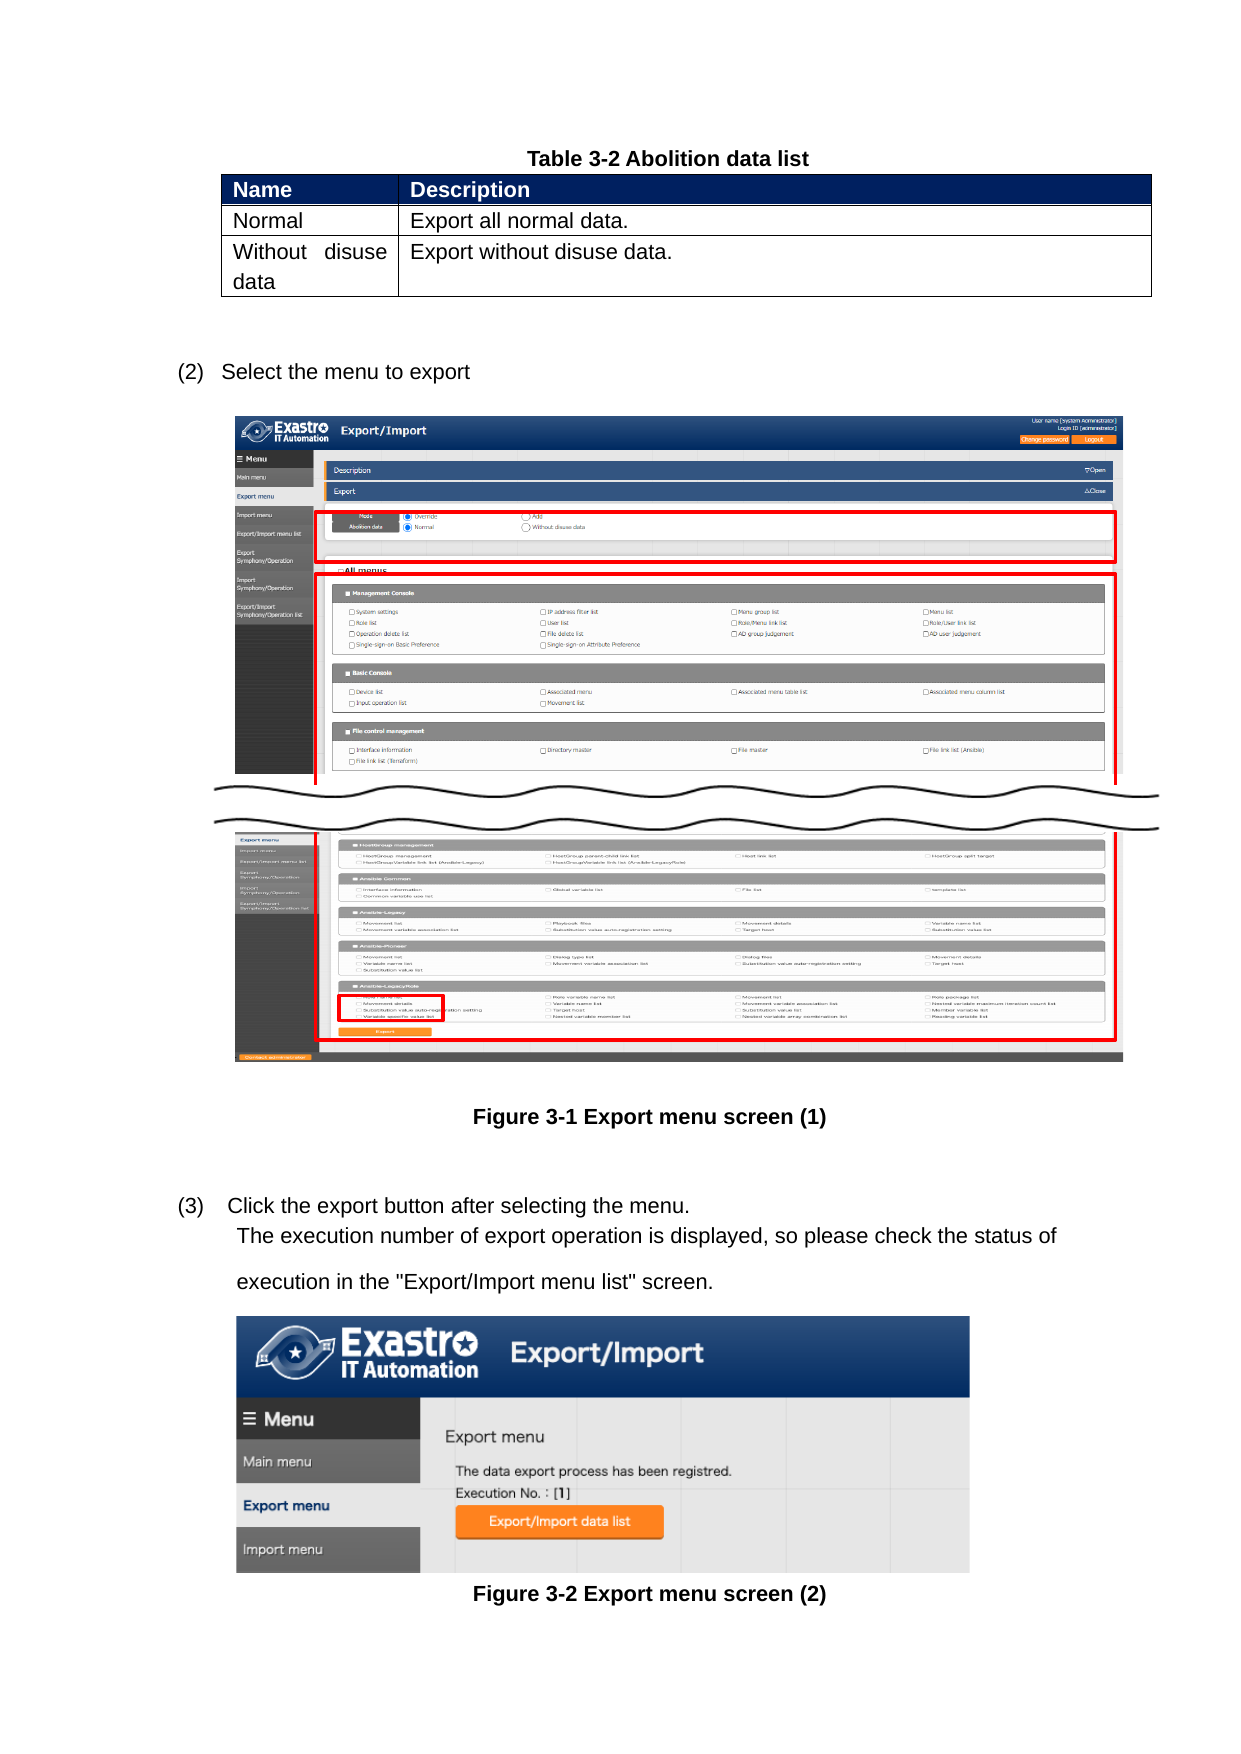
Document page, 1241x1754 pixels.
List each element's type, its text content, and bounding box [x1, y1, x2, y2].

table_cell Normal [222, 206, 398, 235]
table_cell Export all normal data. [399, 206, 1151, 235]
picture [174, 785, 1200, 1062]
text Figure 3-1 Export menu screen (1) [148, 1101, 1152, 1131]
picture [236, 1316, 970, 1573]
table_cell Without disuse data [222, 236, 398, 296]
picture [317, 576, 1114, 774]
text The execution number of export operation is displayed, so please check the status of execution in the "Export/Import menu list" screen. [236, 1221, 1152, 1310]
text Figure 3-2 Export menu screen (2) [148, 1578, 1152, 1608]
table_header Name [222, 175, 398, 204]
list Click the export button after selecting the menu. [177, 1191, 1152, 1221]
text Table 3-2 Abolition data list [148, 144, 1152, 174]
picture [235, 416, 1124, 774]
table_header Description [399, 175, 1151, 204]
list Select the menu to export [177, 357, 1152, 386]
table_cell Export without disuse data. [399, 236, 1151, 296]
